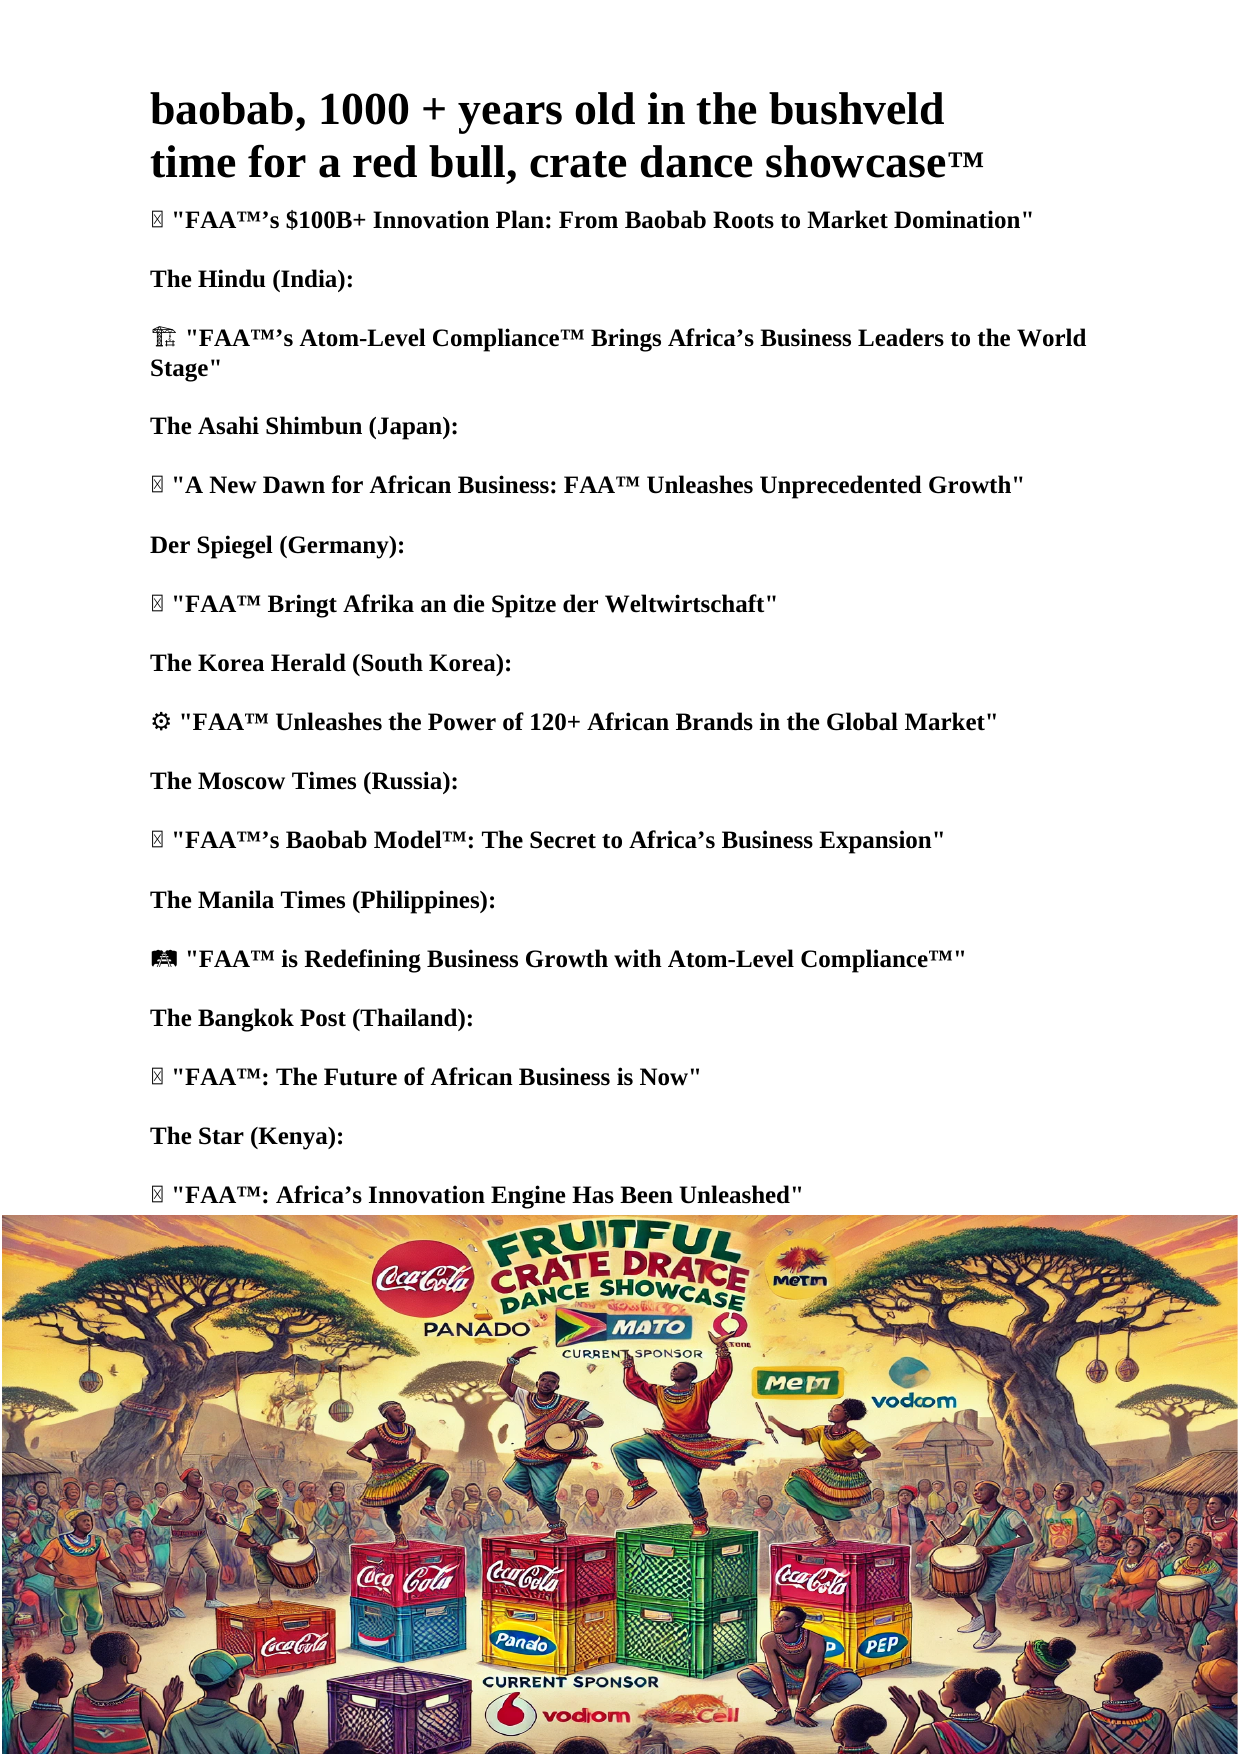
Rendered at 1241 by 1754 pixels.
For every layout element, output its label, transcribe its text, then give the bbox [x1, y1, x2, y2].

text 🌟 "FAA™ Bringt Afrika an die Spitze der Weltwirtschaft" [150, 588, 1090, 619]
text The Korea Herald (South Korea): [150, 648, 1090, 677]
text 📜 "A New Dawn for African Business: FAA™ Unleashes Unprecedented Growth" [150, 469, 1090, 501]
text 📡 "FAA™’s Baobab Model™: The Secret to Africa’s Business Expansion" [150, 824, 1090, 856]
text 🎇 "FAA™: The Future of African Business is Now" [150, 1061, 1090, 1092]
text The Hindu (India): [150, 264, 1090, 293]
text The Bangkok Post (Thailand): [150, 1003, 1090, 1032]
text Der Spiegel (Germany): [150, 530, 1090, 558]
picture [2, 1215, 1238, 1754]
text 📌 "FAA™’s $100B+ Innovation Plan: From Baobab Roots to Market Domination" [150, 204, 1090, 235]
text 📍 "FAA™: Africa’s Innovation Engine Has Been Unleashed" [150, 1179, 1090, 1211]
text The Asahi Shimbun (Japan): [150, 411, 1090, 440]
text 🏗 "FAA™’s Atom-Level Compliance™ Brings Africa’s Business Leaders to the World Stage" [150, 322, 1090, 382]
text The Moscow Times (Russia): [150, 766, 1090, 795]
text The Manila Times (Philippines): [150, 885, 1090, 913]
text 🛤 "FAA™ is Redefining Business Growth with Atom-Level Compliance™" [150, 943, 1090, 974]
text ⚙ "FAA™ Unleashes the Power of 120+ African Brands in the Global Market" [150, 706, 1090, 737]
text The Star (Kenya): [150, 1121, 1090, 1150]
